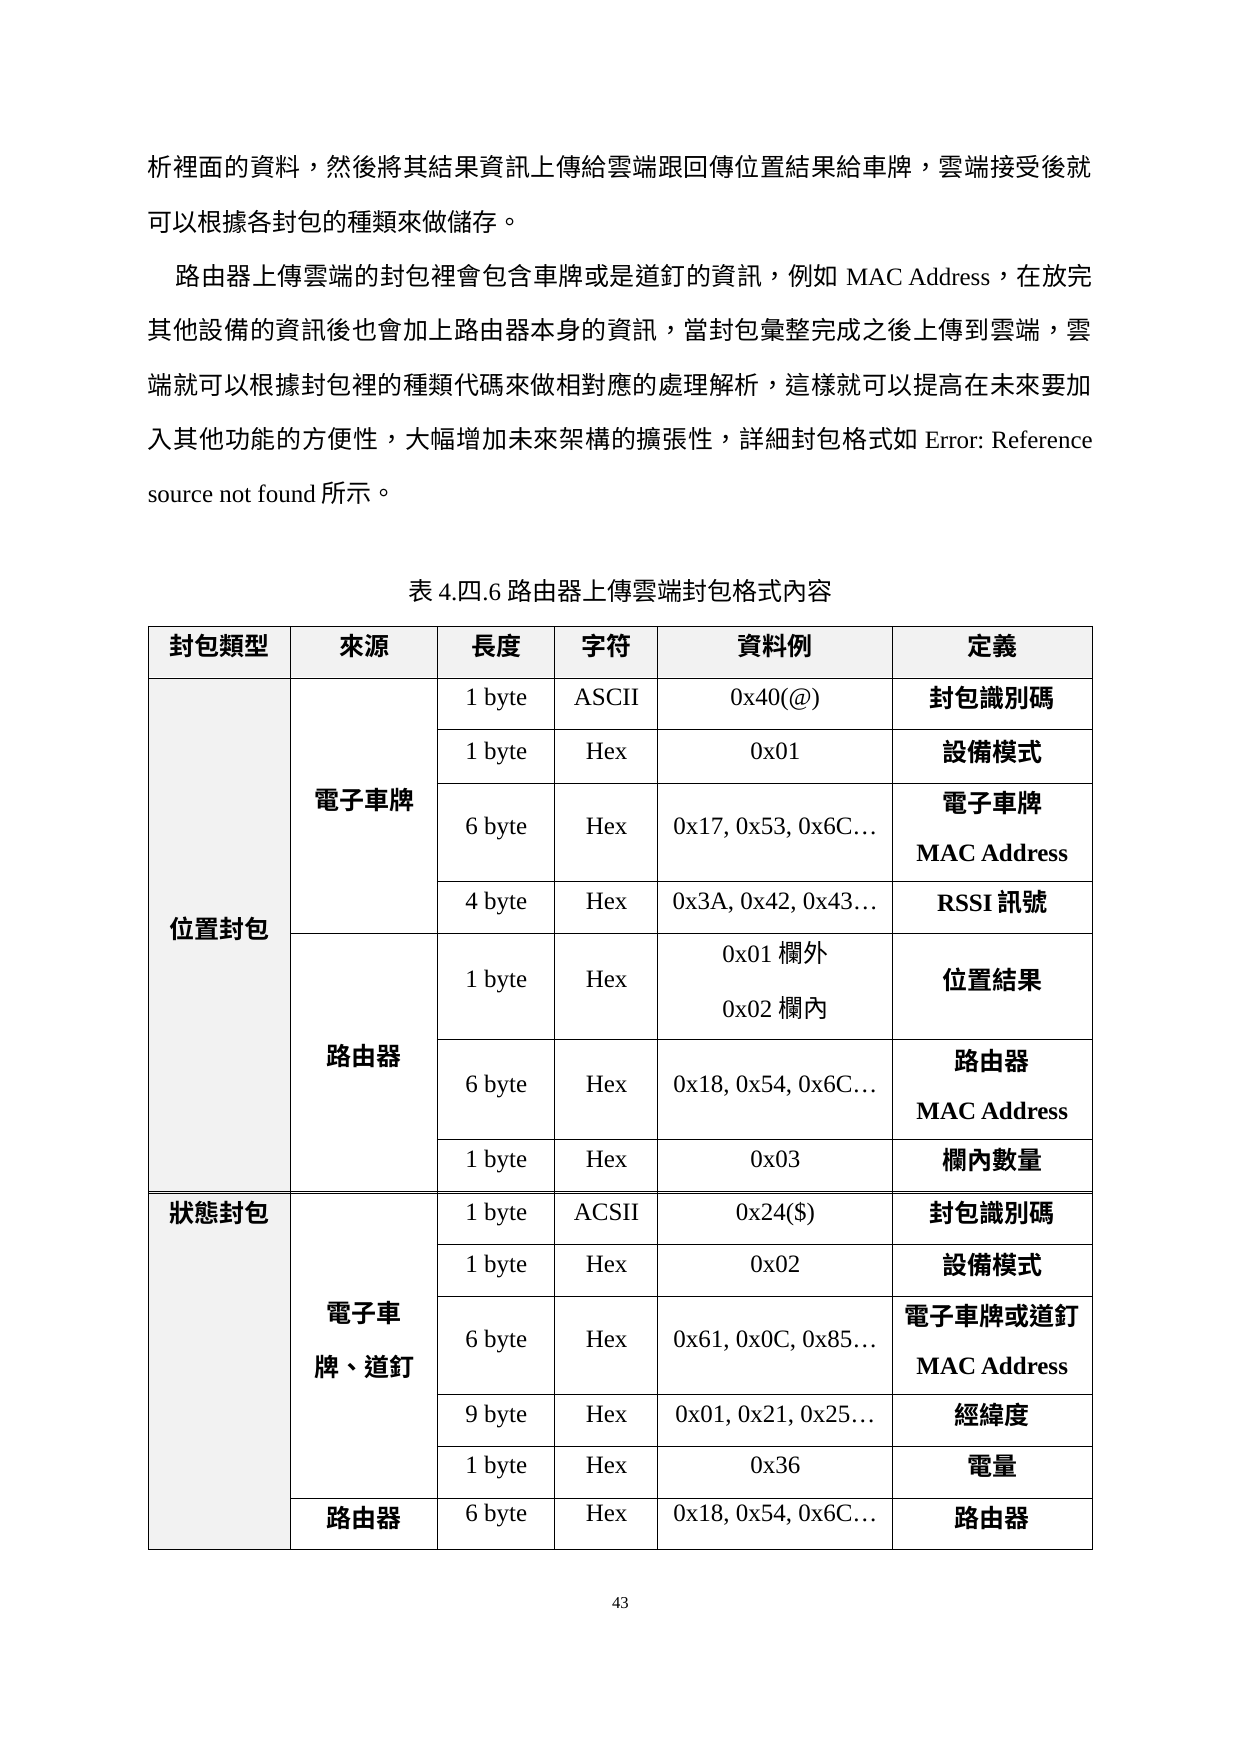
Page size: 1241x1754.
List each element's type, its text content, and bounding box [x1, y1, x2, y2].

table_cell 1 byte [438, 1447, 554, 1497]
table_cell 0x24($) [658, 1194, 892, 1244]
table_cell 0x61, 0x0C, 0x85… [658, 1297, 892, 1394]
table_cell 0x01, 0x21, 0x25… [658, 1395, 892, 1446]
table_cell 9 byte [438, 1395, 554, 1446]
table_cell 0x17, 0x53, 0x6C… [658, 784, 892, 881]
table_cell 0x18, 0x54, 0x6C… [658, 1499, 892, 1549]
table_cell Hex [555, 1447, 657, 1497]
table_cell 0x3A, 0x42, 0x43… [658, 882, 892, 933]
table_cell 電子車牌、道釘 [291, 1194, 437, 1497]
table_cell 封包識別碼 [893, 1194, 1092, 1244]
table_cell Hex [555, 1395, 657, 1446]
table_header 定義 [893, 627, 1092, 677]
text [148, 148, 1092, 238]
table_header 長度 [438, 627, 554, 677]
table_cell ACSII [555, 1194, 657, 1244]
table_cell ASCII [555, 679, 657, 729]
table_cell 封包識別碼 [893, 679, 1092, 729]
table_cell RSSI訊號 [893, 882, 1092, 933]
table_cell 設備模式 [893, 730, 1092, 783]
table_cell 1 byte [438, 934, 554, 1038]
table_cell Hex [555, 1499, 657, 1549]
table_cell 電子車牌或道釘 MAC Address [893, 1297, 1092, 1394]
table_cell 0x36 [658, 1447, 892, 1497]
table_cell 4 byte [438, 882, 554, 933]
table_cell 路由器 [291, 1499, 437, 1549]
table_cell 6 byte [438, 1297, 554, 1394]
table_header 資料例 [658, 627, 892, 677]
table_cell 1 byte [438, 1194, 554, 1244]
table_cell Hex [555, 882, 657, 933]
table_header 來源 [291, 627, 437, 677]
table_cell 1 byte [438, 1245, 554, 1296]
table_cell Hex [555, 730, 657, 783]
table_cell 1 byte [438, 730, 554, 783]
table_header 封包類型 [149, 627, 290, 677]
table_cell Hex [555, 1297, 657, 1394]
table_cell 路由器 MAC Address [893, 1040, 1092, 1139]
table_cell 1 byte [438, 1140, 554, 1191]
table_header 字符 [555, 627, 657, 677]
table_cell 0x01 欄外 0x02 欄內 [658, 934, 892, 1038]
table_cell 0x40(@) [658, 679, 892, 729]
table_cell 1 byte [438, 679, 554, 729]
table_cell 位置封包 [149, 679, 290, 1191]
table_cell Hex [555, 784, 657, 881]
table_cell 0x18, 0x54, 0x6C… [658, 1040, 892, 1139]
table_cell 路由器 MAC Address [893, 1499, 1092, 1549]
table_cell Hex [555, 1040, 657, 1139]
table_cell 設備模式 [893, 1245, 1092, 1296]
table_cell 6 byte [438, 1040, 554, 1139]
table_cell Hex [555, 1245, 657, 1296]
table_cell 0x01 [658, 730, 892, 783]
table_cell 電量 [893, 1447, 1092, 1497]
table_cell 路由器 [291, 934, 437, 1191]
table_cell 0x03 [658, 1140, 892, 1191]
table_cell 位置結果 [893, 934, 1092, 1038]
table_cell 經緯度 [893, 1395, 1092, 1446]
table_cell 6 byte [438, 1499, 554, 1549]
table_cell 6 byte [438, 784, 554, 881]
table_cell 0x02 [658, 1245, 892, 1296]
table_cell 電子車牌 MAC Address [893, 784, 1092, 881]
table_cell Hex [555, 934, 657, 1038]
table_cell 狀態封包 [149, 1194, 290, 1549]
table_cell 電子車牌 [291, 679, 437, 933]
table_cell 欄內數量 [893, 1140, 1092, 1191]
table_cell Hex [555, 1140, 657, 1191]
